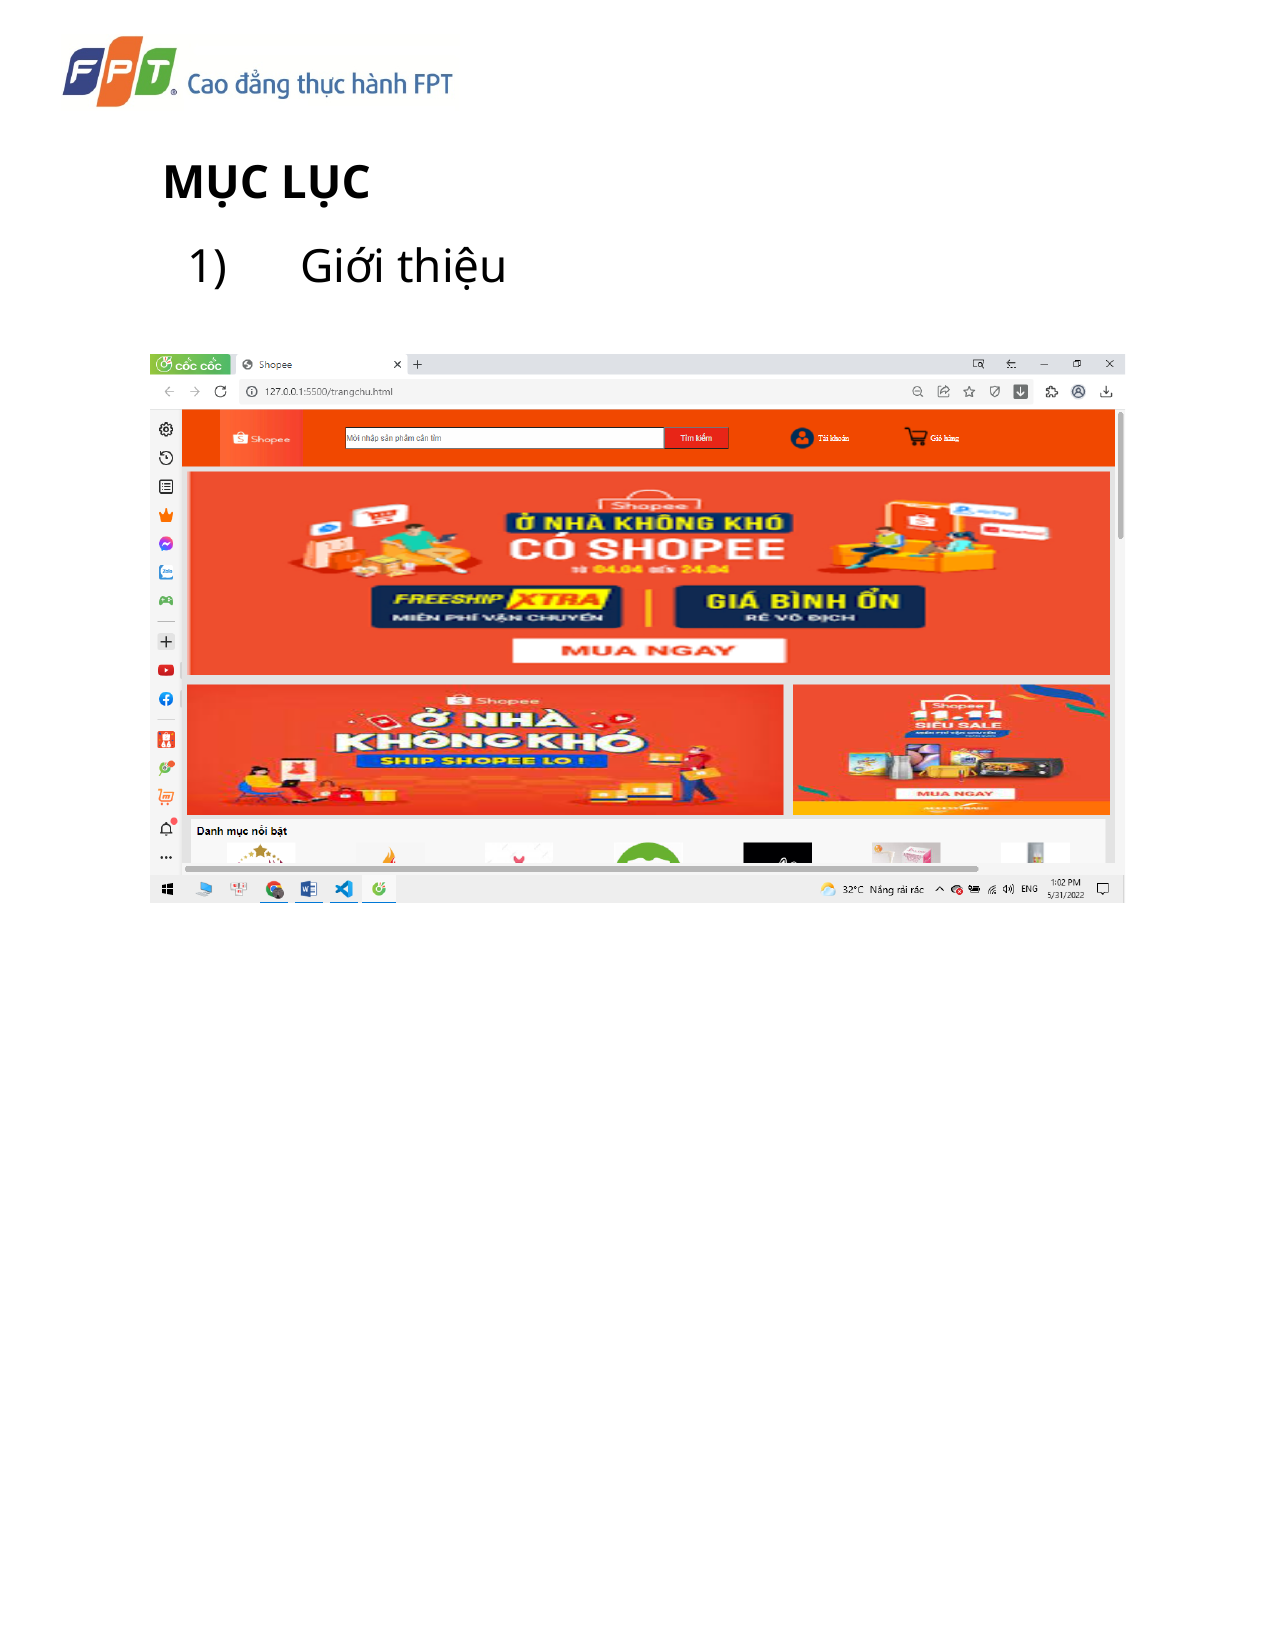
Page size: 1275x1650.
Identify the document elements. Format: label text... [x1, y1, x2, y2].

picture [61, 34, 460, 111]
picture [150, 354, 1125, 903]
text MỤC LỤC [150, 150, 1125, 212]
list Giới thiệu [187, 234, 1125, 296]
